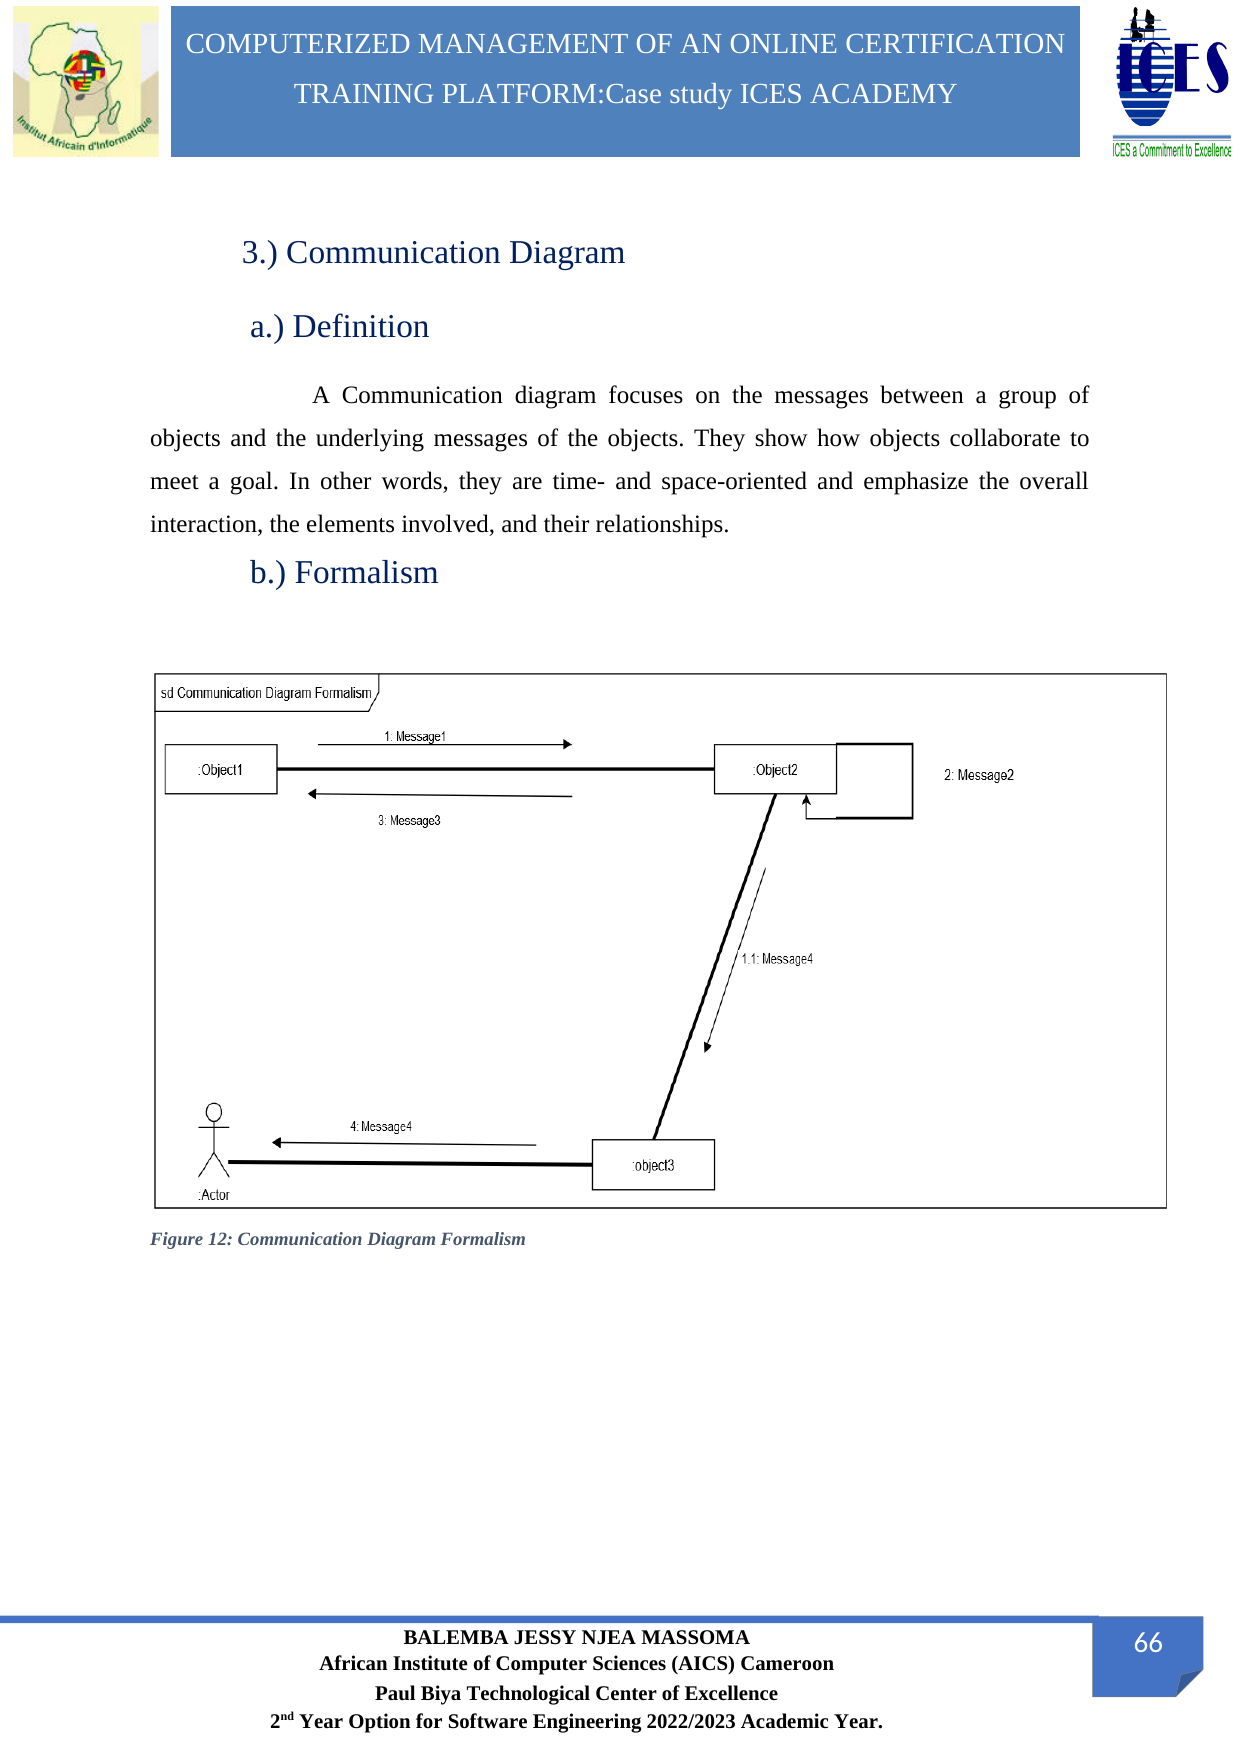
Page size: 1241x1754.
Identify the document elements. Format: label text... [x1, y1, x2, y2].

picture [13, 6, 159, 157]
text A Communication diagram focuses on the messages between a group of objects and the underlying messages of the objects. They show how objects collaborate to meet a goal. In other words, they are time- and space-oriented and emphasize the overall interaction, the elements involved, and their relationships. [150, 380, 1090, 538]
text 3.) Communication Diagram [150, 232, 1090, 270]
picture [150, 670, 1179, 1214]
text b.) Formalism [150, 553, 1090, 591]
text a.) Definition [150, 306, 1090, 344]
picture [1112, 6, 1232, 157]
